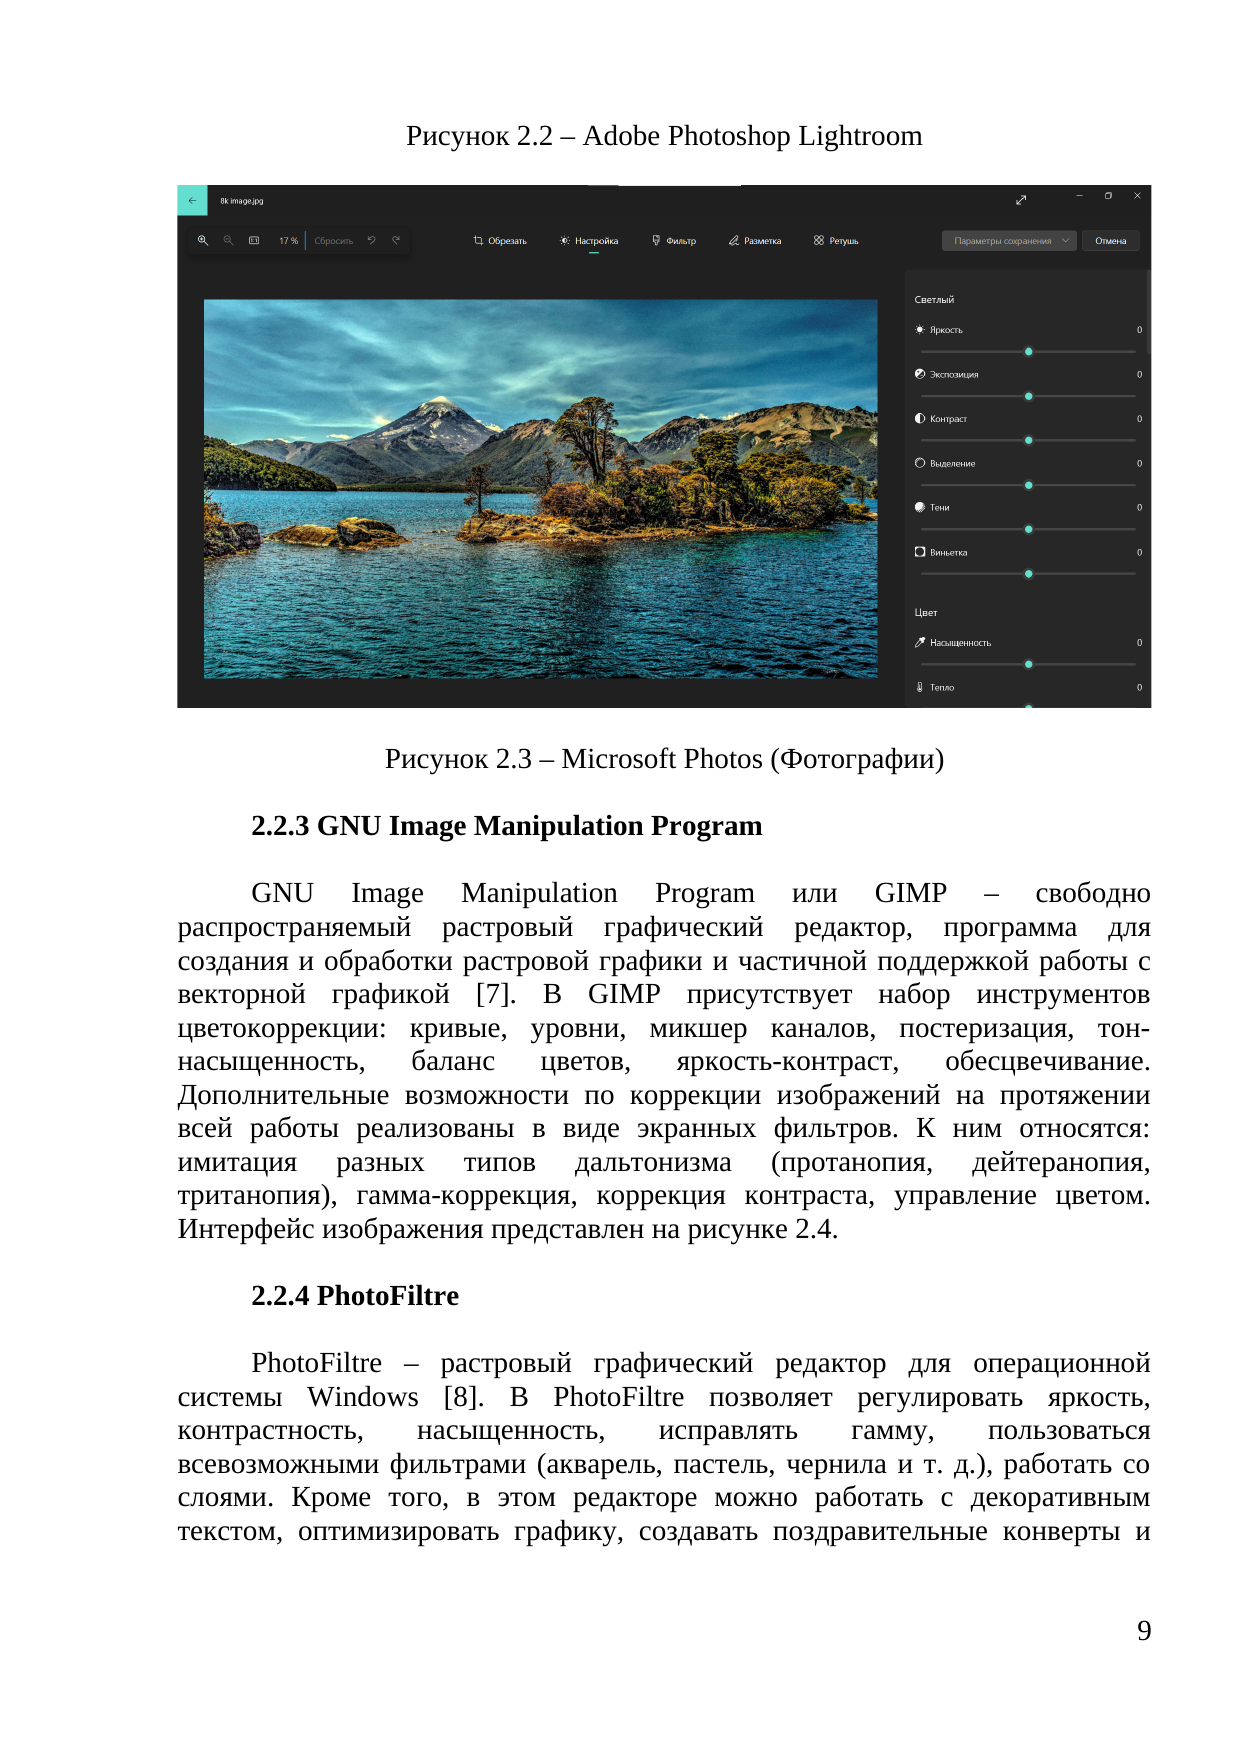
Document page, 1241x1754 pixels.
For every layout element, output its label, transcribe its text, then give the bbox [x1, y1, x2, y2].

text Рисунок 2.3 – Microsoft Photos (Фотографии) [177, 741, 1152, 775]
text 2.2.4 PhotoFiltre [177, 1278, 1152, 1312]
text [177, 1345, 1152, 1546]
text 2.2.3 GNU Image Manipulation Program [177, 808, 1152, 842]
picture [177, 185, 1152, 708]
text GNU Image Manipulation Program или GIMP – свободно распространяемый растровый графический редактор, программа для создания и обработки растровой графики и частичной поддержкой работы с векторной графикой [7]. В GIMP присутствует набор инструментов цветокоррекции: кривые, уровни, микшер каналов, постеризация, тон-насыщенность, баланс цветов, яркость-контраст, обесцвечивание. Дополнительные возможности по коррекции изображений на протяжении всей работы реализованы в виде экранных фильтров. К ним относятся: имитация разных типов дальтонизма (протанопия, дейтеранопия, тританопия), гамма-коррекция, коррекция контраста, управление цветом. Интерфейс изображения представлен на рисунке 2.4. [177, 876, 1152, 1244]
text Рисунок 2.2 – Adobe Photoshop Lightroom [177, 118, 1152, 152]
